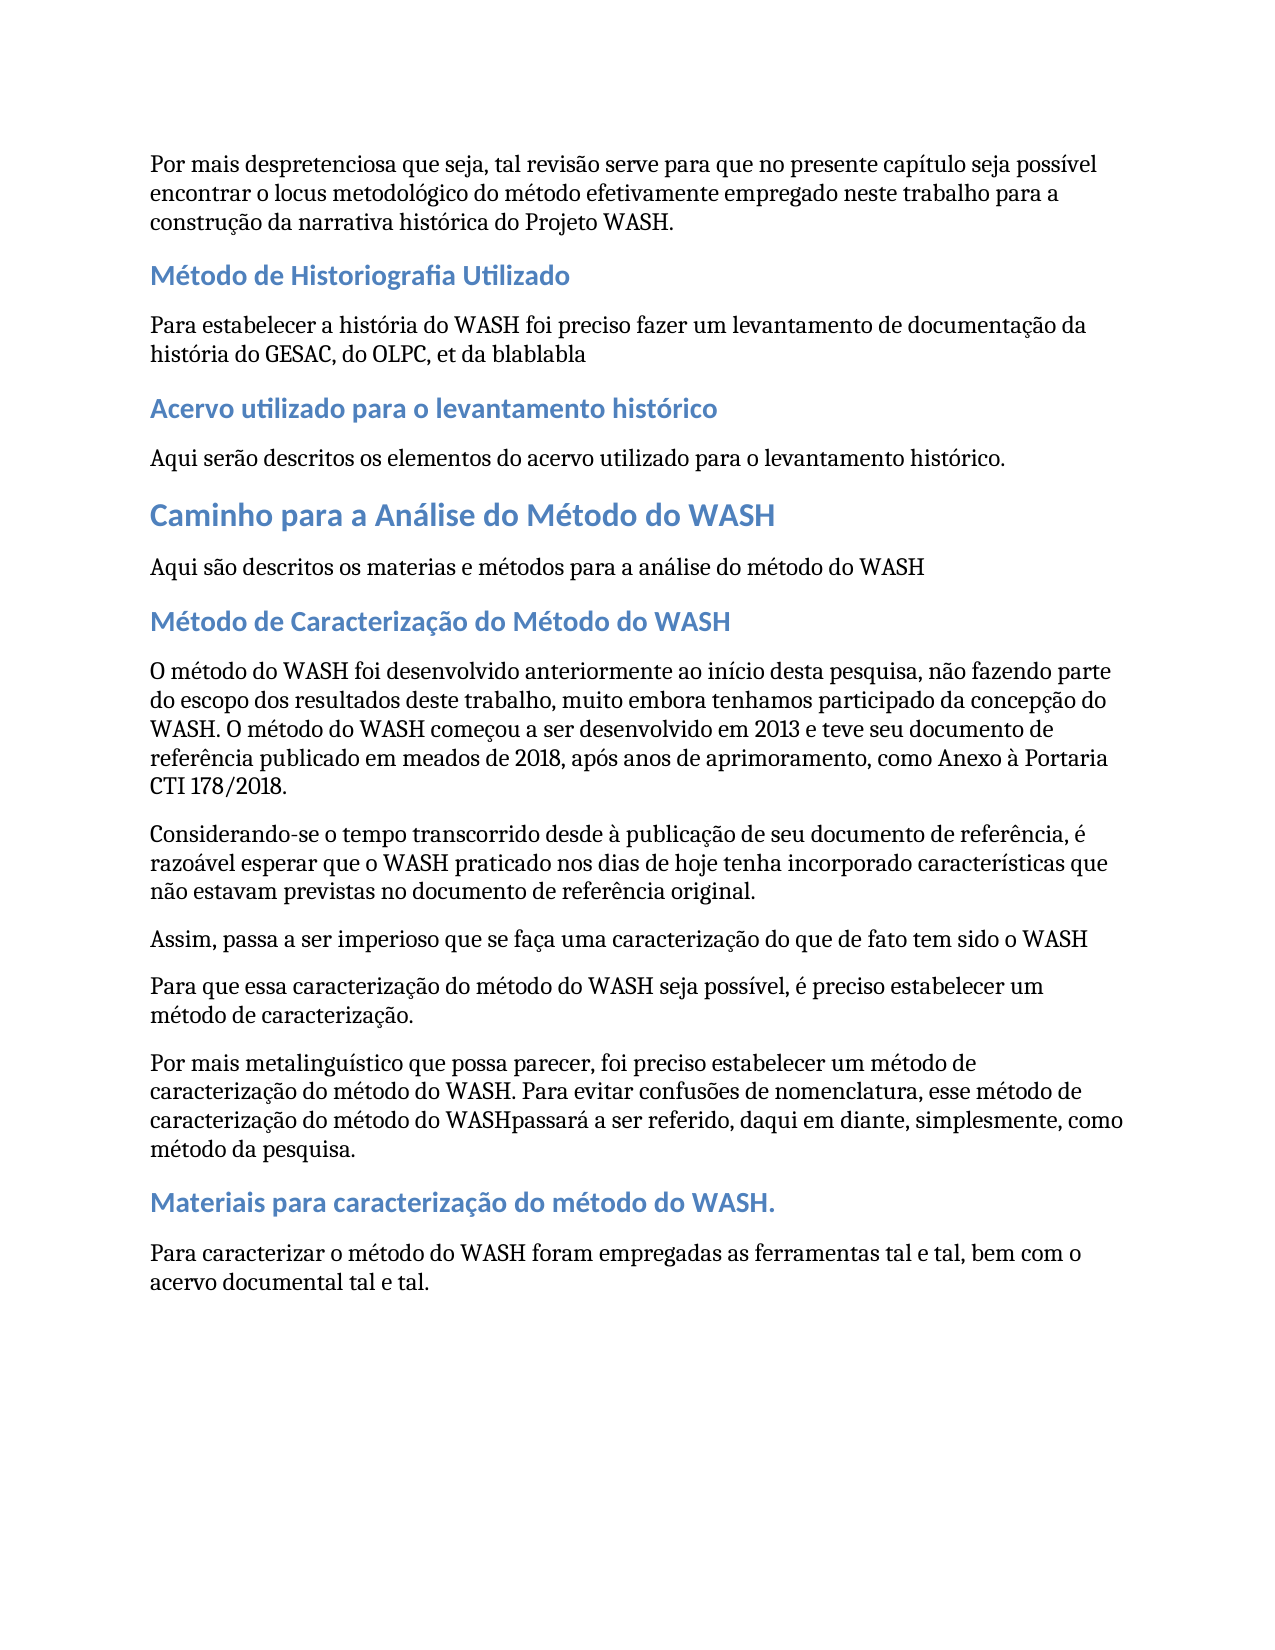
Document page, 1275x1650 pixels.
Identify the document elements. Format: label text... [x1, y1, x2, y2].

text Para que essa caracterização do método do WASH seja possı́vel, é preciso estabelecer um método de caracterização. [150, 972, 1125, 1030]
text Aqui são descritos os materias e métodos para a análise do método do WASH [150, 553, 1125, 582]
subtitle Acervo utilizado para o levantamento histórico [150, 390, 1125, 425]
subtitle Método de Historiografia Utilizado [150, 257, 1125, 293]
text Assim, passa a ser imperioso que se faça uma caracterização do que de fato tem sido o WASH [150, 925, 1125, 953]
text Por mais despretenciosa que seja, tal revisão serve para que no presente capı́tulo seja possı́vel encontrar o locus metodológico do método efetivamente empregado neste trabalho para a construção da narrativa histórica do Projeto WASH. [150, 150, 1125, 236]
text Por mais metalinguı́stico que possa parecer, foi preciso estabelecer um método de caracterização do método do WASH. Para evitar confusões de nomenclatura, esse método de caracterização do método do WASHpassará a ser referido, daqui em diante, simplesmente, como método da pesquisa. [150, 1048, 1125, 1163]
subtitle Caminho para a Análise do Método do WASH [150, 494, 1125, 534]
subtitle Método de Caracterização do Método do WASH [150, 603, 1125, 638]
subtitle Materiais para caracterização do método do WASH. [150, 1184, 1125, 1220]
text Para estabelecer a história do WASH foi preciso fazer um levantamento de documentação da história do GESAC, do OLPC, et da blablabla [150, 311, 1125, 369]
text O método do WASH foi desenvolvido anteriormente ao inı́cio desta pesquisa, não fazendo parte do escopo dos resultados deste trabalho, muito embora tenhamos participado da concepção do WASH. O método do WASH começou a ser desenvolvido em 2013 e teve seu documento de referência publicado em meados de 2018, após anos de aprimoramento, como Anexo à Portaria CTI 178/2018. [150, 657, 1125, 801]
text Aqui serão descritos os elementos do acervo utilizado para o levantamento histórico. [150, 444, 1125, 473]
text Para caracterizar o método do WASH foram empregadas as ferramentas tal e tal, bem com o acervo documental tal e tal. [150, 1239, 1125, 1296]
text Considerando-se o tempo transcorrido desde à publicação de seu documento de referência, é razoável esperar que o WASH praticado nos dias de hoje tenha incorporado caracterı́sticas que não estavam previstas no documento de referência original. [150, 820, 1125, 906]
